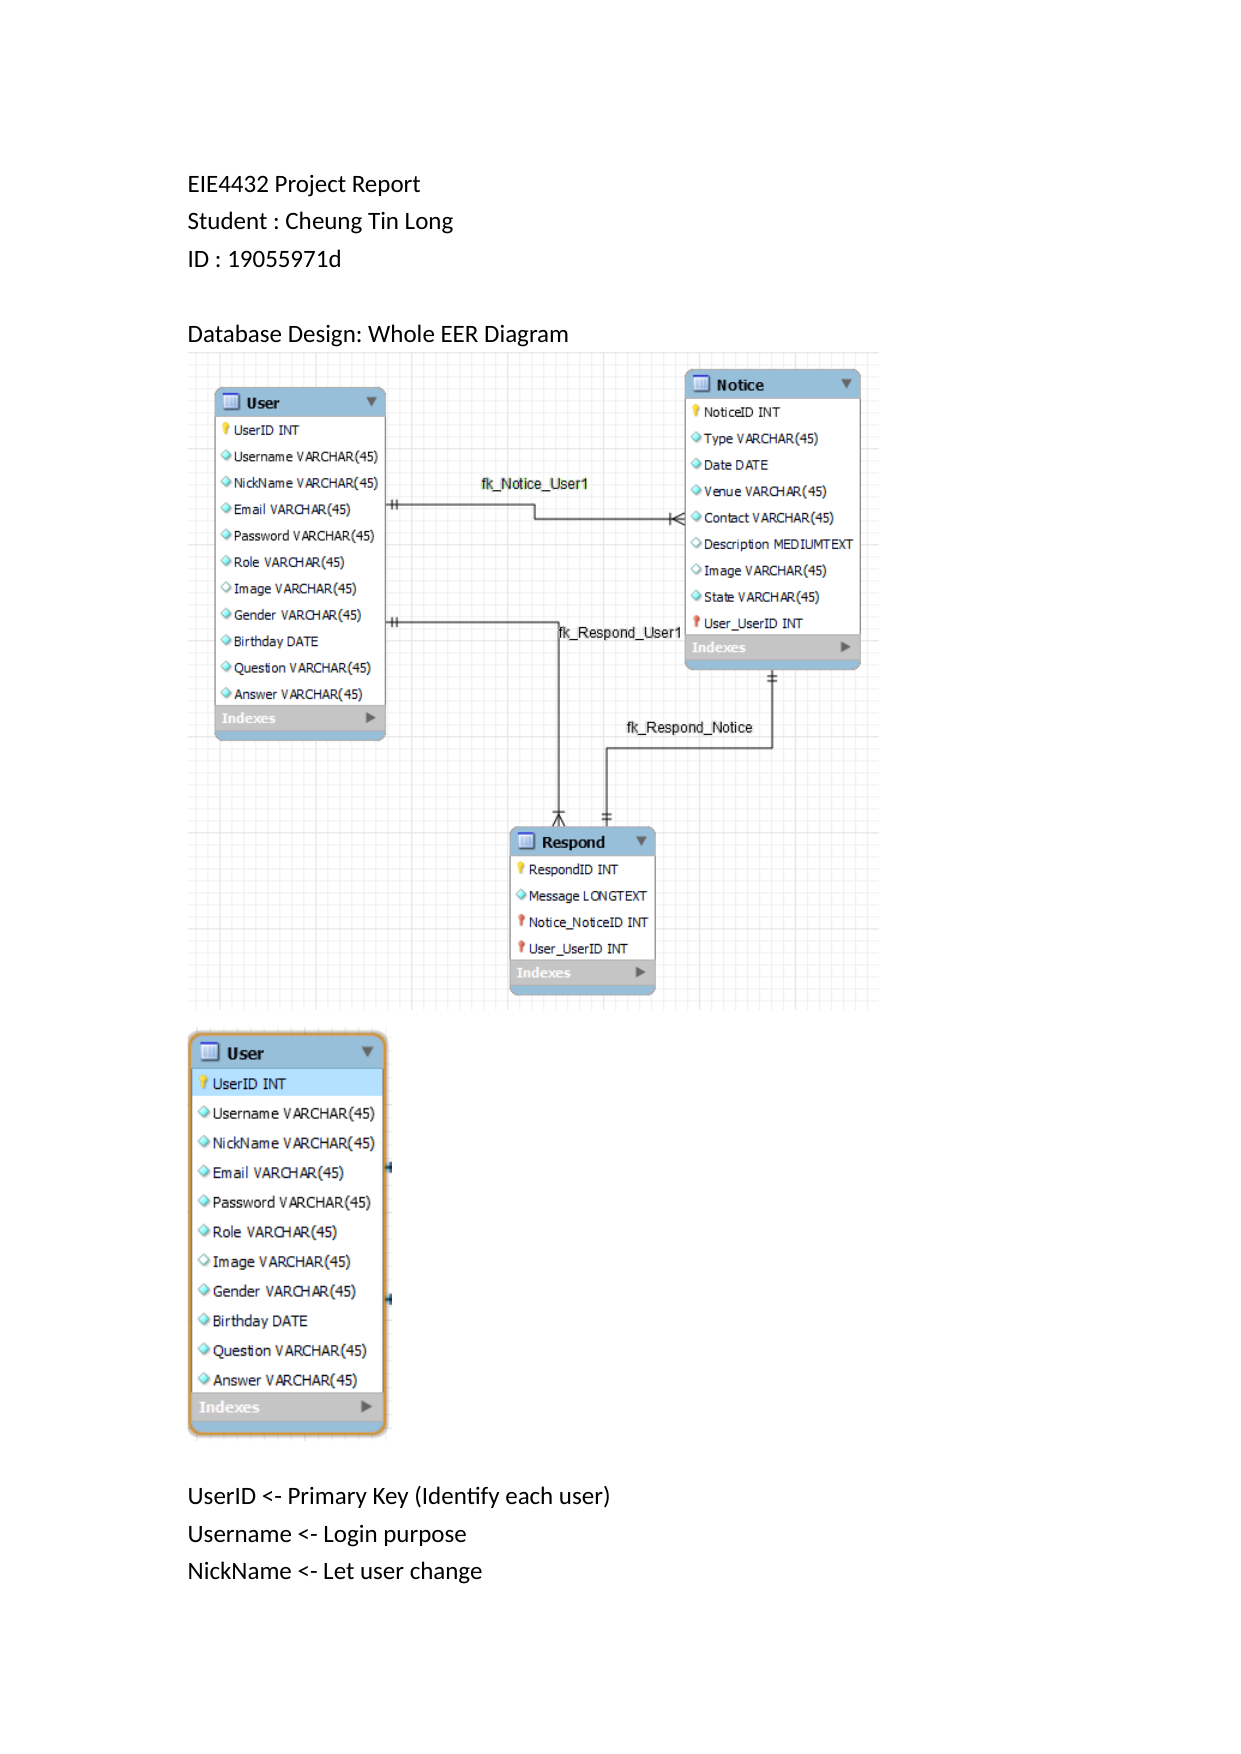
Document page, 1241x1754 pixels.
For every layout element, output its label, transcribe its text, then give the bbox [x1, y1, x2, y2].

picture [187, 1027, 392, 1441]
text ID : 19055971d [187, 239, 1053, 277]
text NickName <- Let user change [187, 1552, 1053, 1589]
picture [187, 352, 879, 1010]
text EIE4432 Project Report [187, 164, 1053, 202]
text Student : Cheung Tin Long [187, 202, 1053, 239]
text UserID <- Primary Key (Identify each user) [187, 1477, 1053, 1514]
text Database Design: Whole EER Diagram [187, 314, 1053, 352]
text Username <- Login purpose [187, 1514, 1053, 1552]
